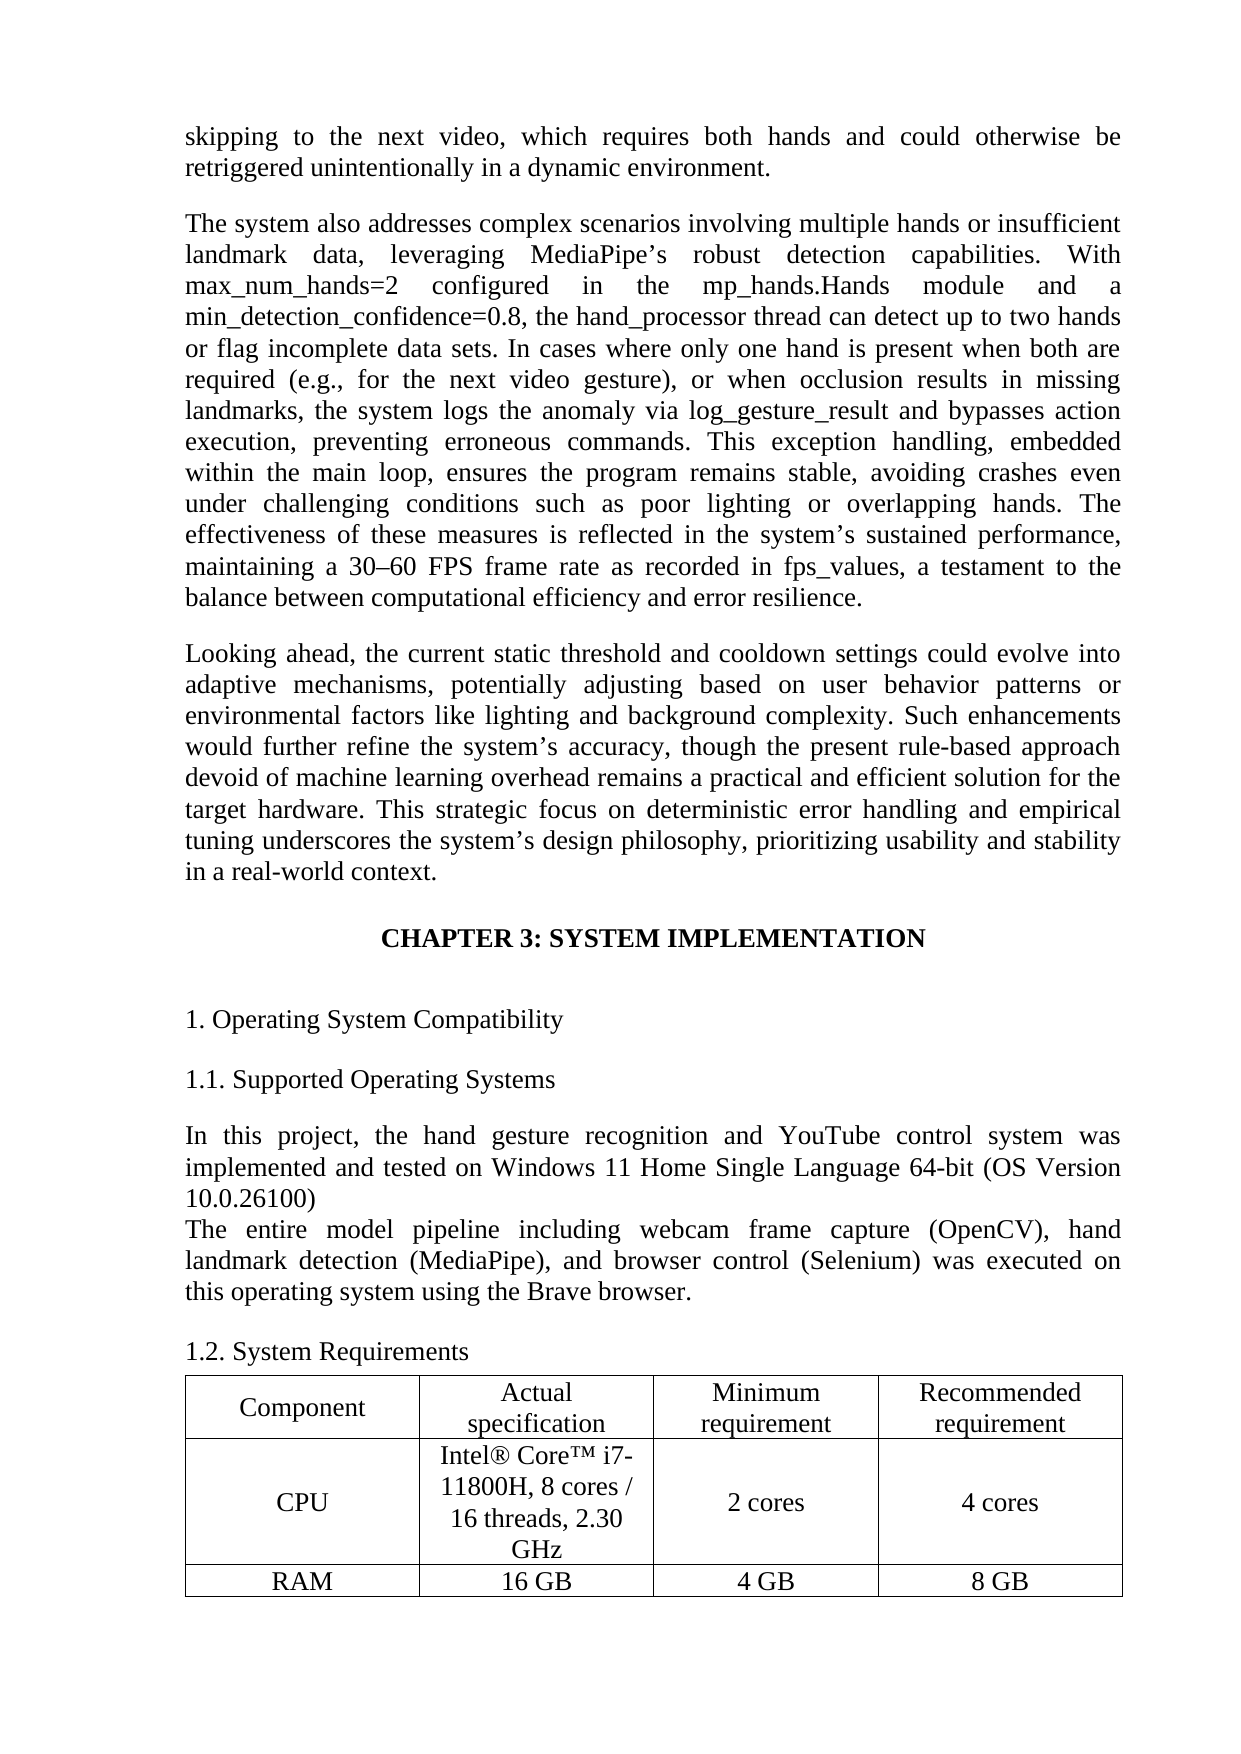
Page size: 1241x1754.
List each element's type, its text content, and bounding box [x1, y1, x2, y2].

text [185, 120, 1122, 182]
text Looking ahead, the current static threshold and cooldown settings could evolve into adaptive mechanisms, potentially adjusting based on user behavior patterns or environmental factors like lighting and background complexity. Such enhancements would further refine the system’s accuracy, though the present rule-based approach devoid of machine learning overhead remains a practical and efficient solution for the target hardware. This strategic focus on deterministic error handling and empirical tuning underscores the system’s design philosophy, prioritizing usability and stability in a real-world context. [185, 637, 1122, 886]
table_cell 16 GB [420, 1565, 653, 1596]
text The system also addresses complex scenarios involving multiple hands or insufficient landmark data, leveraging MediaPipe’s robust detection capabilities. With max_num_hands=2 configured in the mp_hands.Hands module and a min_detection_confidence=0.8, the hand_processor thread can detect up to two hands or flag incomplete data sets. In cases where only one hand is present when both are required (e.g., for the next video gesture), or when occlusion results in missing landmarks, the system logs the anomaly via log_gesture_result and bypasses action execution, preventing erroneous commands. This exception handling, embedded within the main loop, ensures the program remains stable, avoiding crashes even under challenging conditions such as poor lighting or overlapping hands. The effectiveness of these measures is reflected in the system’s sustained performance, maintaining a 30–60 FPS frame rate as recorded in fps_values, a testament to the balance between computational efficiency and error resilience. [185, 207, 1122, 612]
table_header Minimum requirement [654, 1376, 878, 1438]
table_header Recommended requirement [879, 1376, 1122, 1438]
table_cell RAM [186, 1565, 419, 1596]
subtitle 1.1. Supported Operating Systems [185, 1063, 1122, 1094]
text In this project, the hand gesture recognition and YouTube control system was implemented and tested on Windows 11 Home Single Language 64-bit (OS Version 10.0.26100) The entire model pipeline including webcam frame capture (OpenCV), hand landmark detection (MediaPipe), and browser control (Selenium) was executed on this operating system using the Brave browser. [185, 1119, 1122, 1306]
table_cell 4 GB [654, 1565, 878, 1596]
table_header Actual specification [420, 1376, 653, 1438]
subtitle 1.2. System Requirements [185, 1336, 1122, 1367]
subtitle CHAPTER 3: SYSTEM IMPLEMENTATION [185, 922, 1122, 953]
table_cell 2 cores [654, 1439, 878, 1564]
table_cell CPU [186, 1439, 419, 1564]
subtitle 1. Operating System Compatibility [185, 1003, 1122, 1034]
table_header Component [186, 1376, 419, 1438]
table_cell Intel® Core™ i7-11800H, 8 cores / 16 threads, 2.30 GHz [420, 1439, 653, 1564]
table_cell 4 cores [879, 1439, 1122, 1564]
table_cell 8 GB [879, 1565, 1122, 1596]
